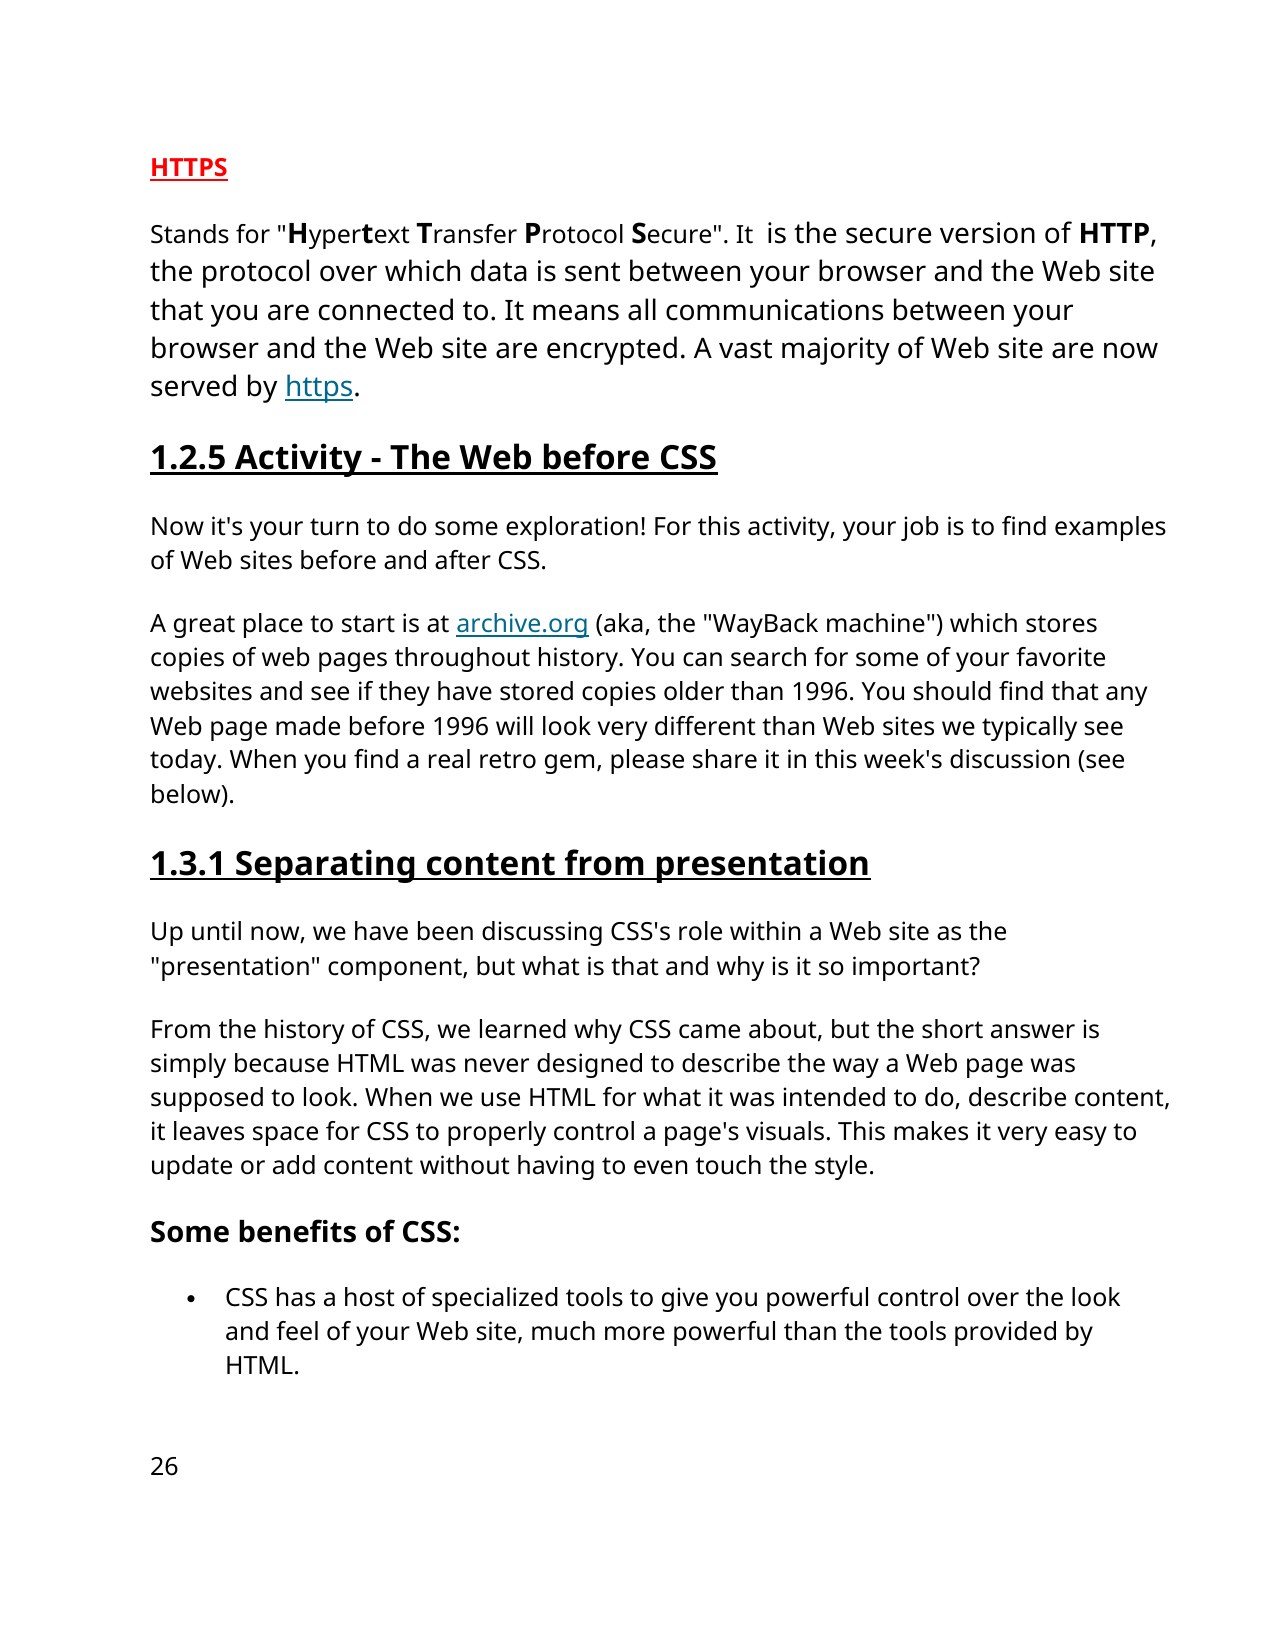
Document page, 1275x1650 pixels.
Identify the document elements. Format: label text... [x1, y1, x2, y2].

list CSS has a host of specialized tools to give you powerful control over the look and feel of your Web site, much more powerful than the tools provided by HTML. [187, 1280, 1172, 1382]
text A great place to start is at archive.org (aka, the "WayBack machine") which stores copies of web pages throughout history. You can search for some of your favorite websites and see if they have stored copies older than 1996. You should find that any Web page made before 1996 will look very different than Web sites we typically see today. When you find a real retro gem, please share it in this week's discussion (see below). [150, 606, 1172, 810]
subtitle 1.2.5 Activity - The Web before CSS [150, 434, 1172, 479]
subtitle HTTPS [150, 150, 1172, 184]
text From the history of CSS, we learned why CSS came about, but the short answer is simply because HTML was never designed to describe the way a Web page was supposed to look. When we use HTML for what it was intended to do, describe content, it leaves space for CSS to properly control a page's visuals. This makes it very easy to update or add content without having to even touch the style. [150, 1011, 1172, 1182]
subtitle Some benefits of CSS: [150, 1211, 1172, 1251]
text Up until now, we have been discussing CSS's role within a Web site as the "presentation" component, but what is that and why is it so important? [150, 914, 1172, 982]
subtitle 1.3.1 Separating content from presentation [150, 839, 1172, 885]
text Stands for "Hypertext Transfer Protocol Secure". It is the secure version of HTTP, the protocol over which data is sent between your browser and the Web site that you are connected to. It means all communications between your browser and the Web site are encrypted. A vast majority of Web site are now served by https. [150, 213, 1172, 405]
text Now it's your turn to do some exploration! For this activity, your job is to find examples of Web sites before and after CSS. [150, 509, 1172, 577]
